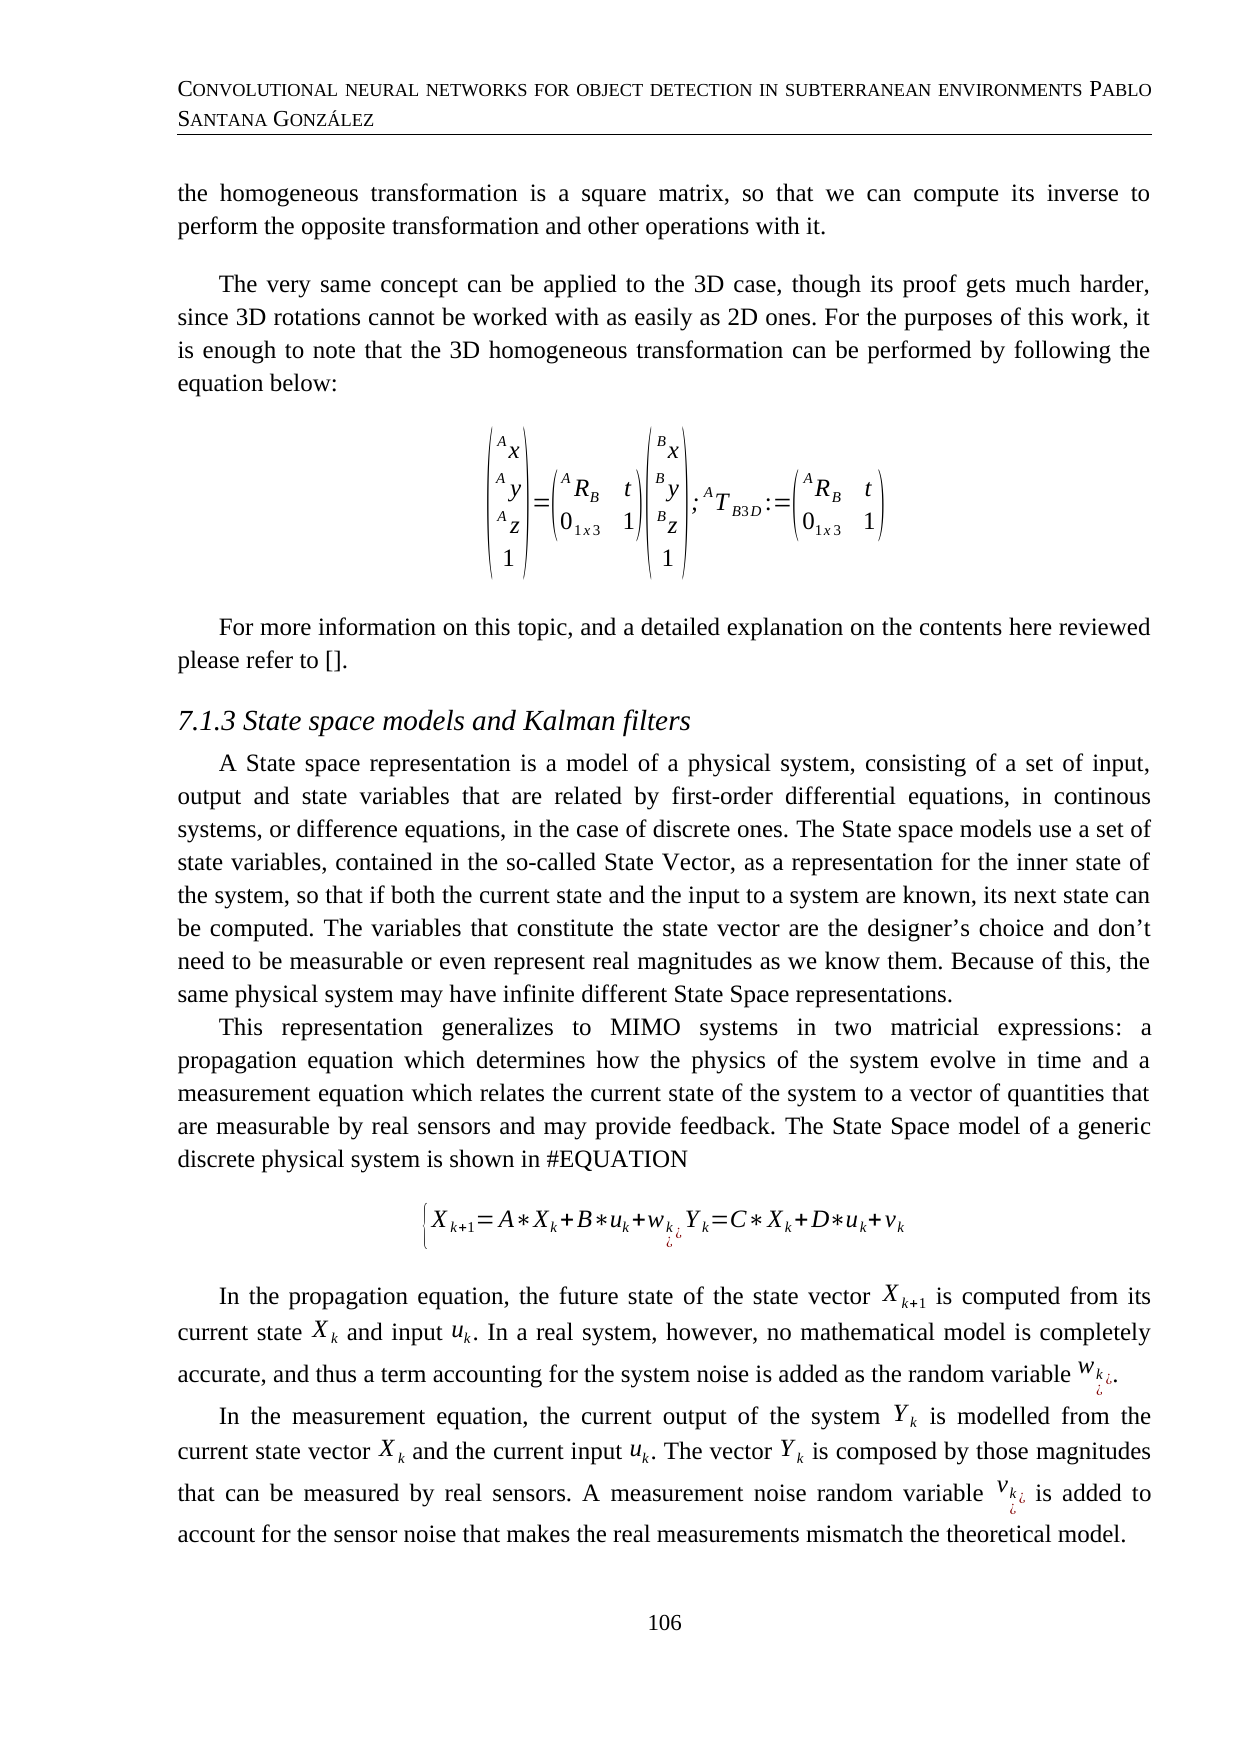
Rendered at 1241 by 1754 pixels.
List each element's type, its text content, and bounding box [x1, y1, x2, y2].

text In the propagation equation, the future state of the state vector is computed from its current state and input . In a real system, however, no mathematical model is completely accurate, and thus a term accounting for the system noise is added as the random variable . [177, 1280, 1152, 1395]
text A State space representation is a model of a physical system, consisting of a set of input, output and state variables that are related by first-order differential equations, in continous systems, or difference equations, in the case of discrete ones. The State space models use a set of state variables, contained in the so-called State Vector, as a representation for the inner state of the system, so that if both the current state and the input to a system are known, its next state can be computed. The variables that constitute the state vector are the designer’s choice and don’t need to be measurable or even represent real magnitudes as we know them. Because of this, the same physical system may have infinite different State Space representations. [177, 748, 1152, 1008]
text In the measurement equation, the current output of the system is modelled from the current state vector and the current input . The vector is composed by those magnitudes that can be measured by real sensors. A measurement noise random variable is added to account for the sensor noise that makes the real measurements mismatch the theoretical model. [177, 1399, 1152, 1548]
text For more information on this topic, and a detailed explanation on the contents here reviewed please refer to []. [177, 612, 1152, 674]
subtitle State space models and Kalman filters [177, 703, 1152, 737]
text The very same concept can be applied to the 3D case, though its proof gets much harder, since 3D rotations cannot be worked with as easily as 2D ones. For the purposes of this work, it is enough to note that the 3D homogeneous transformation can be performed by following the equation below: [177, 269, 1152, 397]
text This representation generalizes to MIMO systems in two matricial expressions: a propagation equation which determines how the physics of the system evolve in time and a measurement equation which relates the current state of the system to a vector of quantities that are measurable by real sensors and may provide feedback. The State Space model of a generic discrete physical system is shown in #EQUATION [177, 1012, 1152, 1173]
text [177, 178, 1152, 239]
